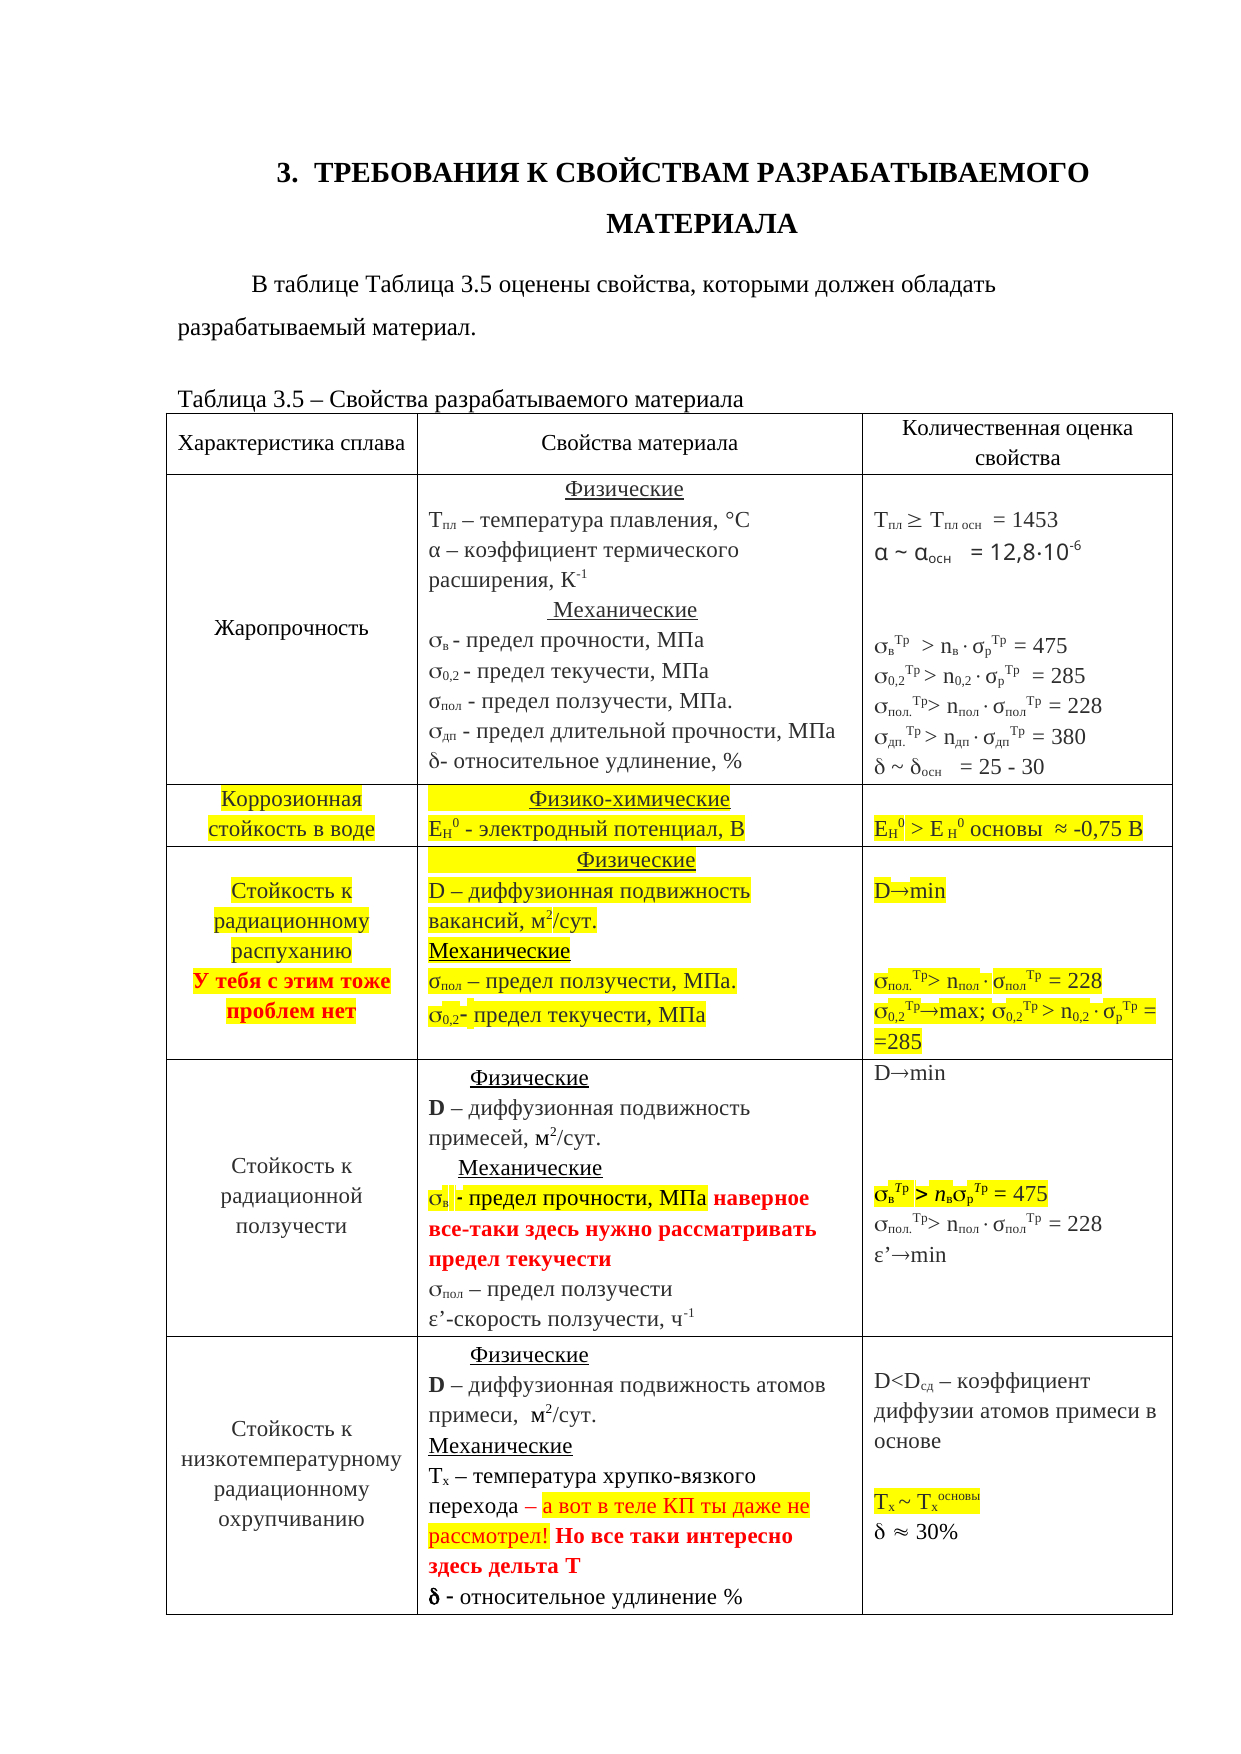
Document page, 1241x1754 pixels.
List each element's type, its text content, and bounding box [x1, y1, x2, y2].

subtitle ТРЕБОВАНИЯ К СВОЙСТВАМ РАЗРАБАТЫВАЕМОГО МАТЕРИАЛА [215, 156, 1152, 239]
table_cell D<Dсд – коэффициент диффузии атомов примеси в основе Тх ~ Тхосновы 30% [863, 1337, 1172, 1613]
table_header Характеристика сплава [167, 414, 417, 474]
table_cell Dmin пол.Тр> nполσполТр = 228 0,2Трmax; 0,2Тр > n0,2σрТр = =285 [863, 847, 1172, 1058]
table_cell Физические Тпл – температура плавления, °С α – коэффициент термического расширения, К-1 Механические в - предел прочности, МПа 0,2 - предел текучести, МПа σпол - предел ползучести, МПа. дп - предел длительной прочности, МПа - относительное удлинение, % [418, 475, 862, 784]
table_header Количественная оценка свойства [863, 414, 1172, 474]
table_cell Физико-химические ЕН0 - электродный потенциал, В [418, 785, 862, 846]
table_cell ЕН0 > Е Н0 основы ≈ -0,75 В [863, 785, 1172, 846]
table_cell Тпл Тпл осн = 1453 α ~ αосн = 12,8⋅10-6 вТр > nвσрТр = 475 0,2Тр > n0,2σрТр = 285 пол.Тр> nполσполТр = 228 дп.Тр > nдпσдпТр = 380 ~ осн = 25 - 30 [863, 475, 1172, 784]
table_cell Стойкость к радиационному распуханию У тебя с этим тоже проблем нет [167, 847, 417, 1058]
table_header Свойства материала [418, 414, 862, 474]
table_cell Стойкость к радиационной ползучести [167, 1060, 417, 1336]
table_cell Стойкость к низкотемпературному радиационному охрупчиванию [167, 1337, 417, 1613]
table_cell Физические D – диффузионная подвижность атомов примеси, м2/сут. Механические Тх – температура хрупко-вязкого перехода – а вот в теле КП ты даже не рассмотрел! Но все таки интересно здесь дельта T относительное удлинение % [418, 1337, 862, 1613]
table_cell Жаропрочность [167, 475, 417, 784]
table_cell Физические D – диффузионная подвижность вакансий, м2/сут. Механические σпол – предел ползучести, МПа. 0,2 предел текучести, МПа [418, 847, 862, 1058]
table_cell Физические D – диффузионная подвижность примесей, м2/сут. Механические в предел прочности, МПа наверное все-таки здесь нужно рассматривать предел текучести пол – предел ползучести ε’-скорость ползучести, ч-1 [418, 1060, 862, 1336]
table_cell Коррозионная стойкость в воде [167, 785, 417, 846]
table_cell Dmin вТр nврТр = 475 пол.Тр> nполσполТр = 228 ε’min [863, 1060, 1172, 1336]
